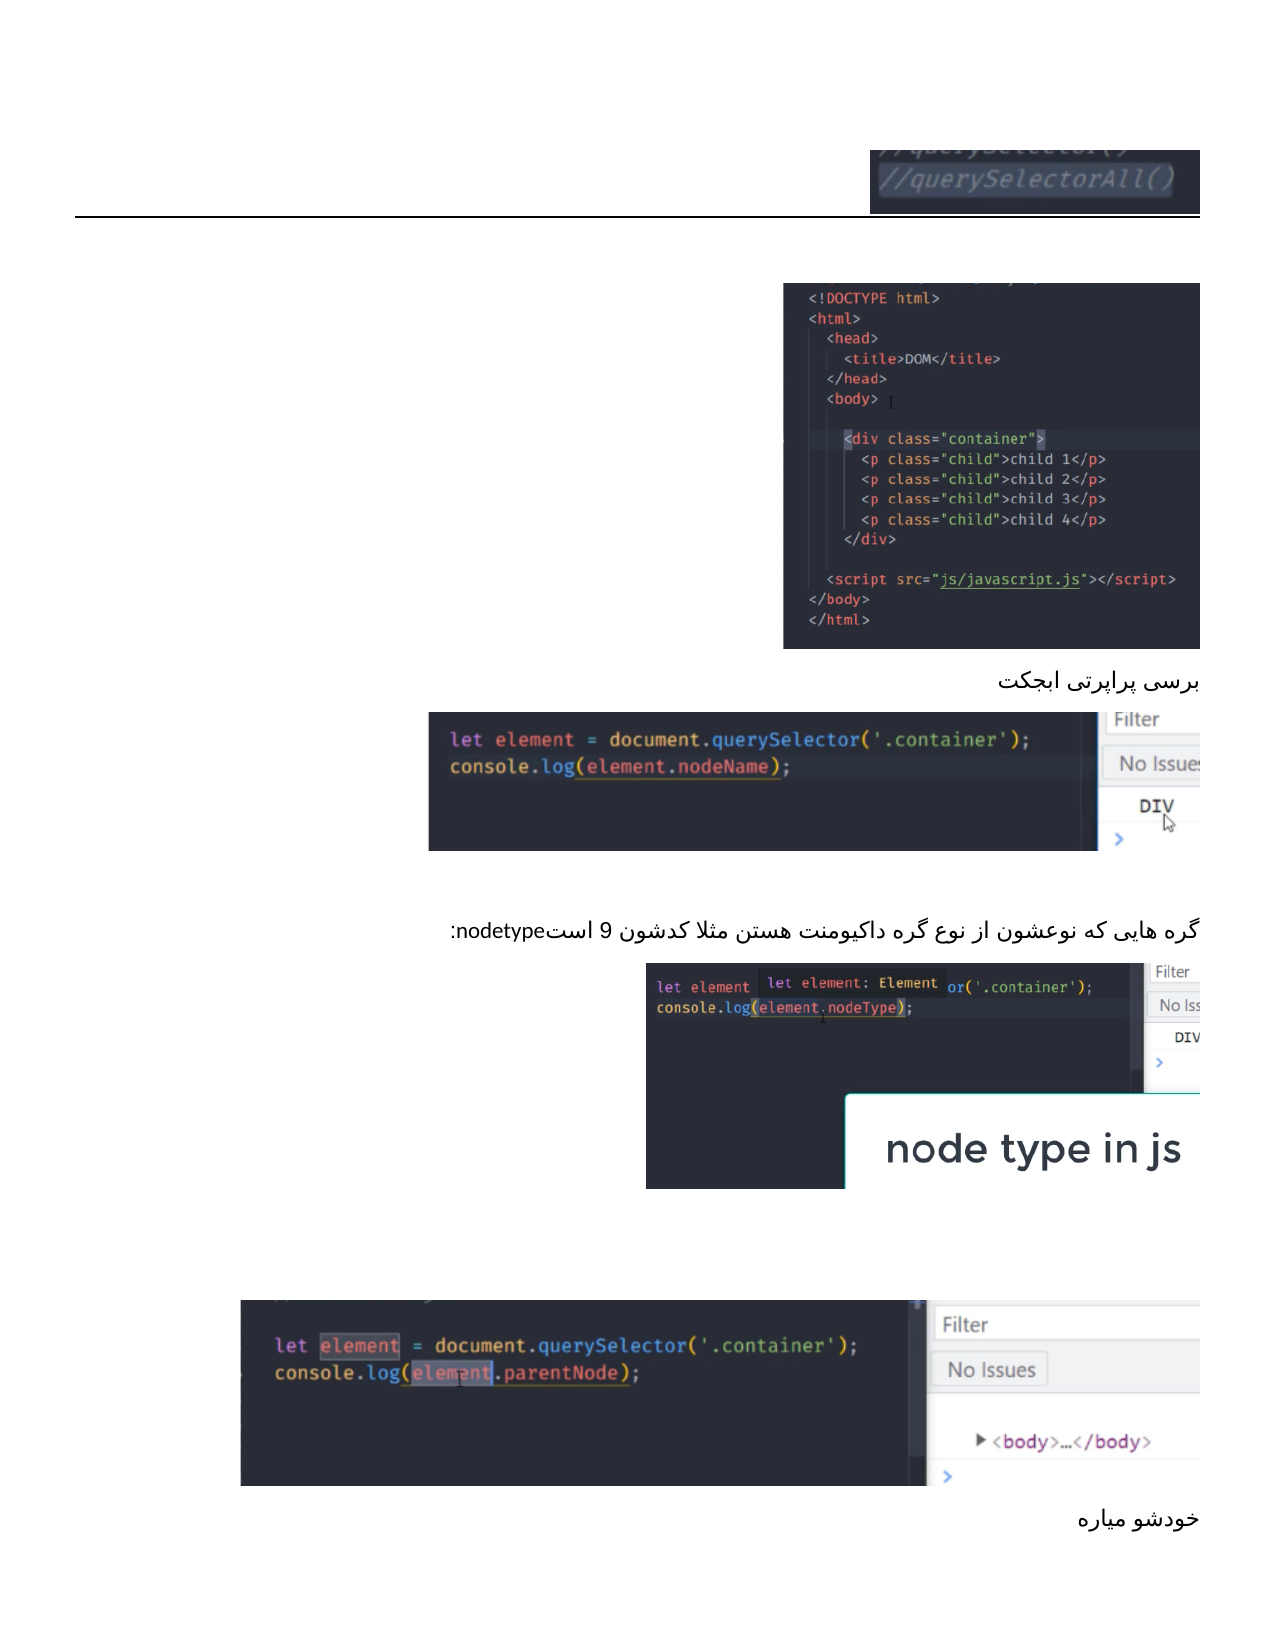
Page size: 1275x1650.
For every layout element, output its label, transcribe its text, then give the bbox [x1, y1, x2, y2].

text خودشو میاره [75, 1504, 1200, 1531]
picture [870, 150, 1200, 214]
picture [783, 283, 1200, 649]
text برسی پراپرتی ابجکت [75, 667, 1200, 693]
picture [428, 712, 1200, 851]
picture [646, 963, 1200, 1189]
text گره هایی که نوعشون از نوع گره داکیومنت هستن مثلا کدشون 9 استnodetype: [75, 917, 1200, 945]
picture [240, 1300, 1200, 1486]
